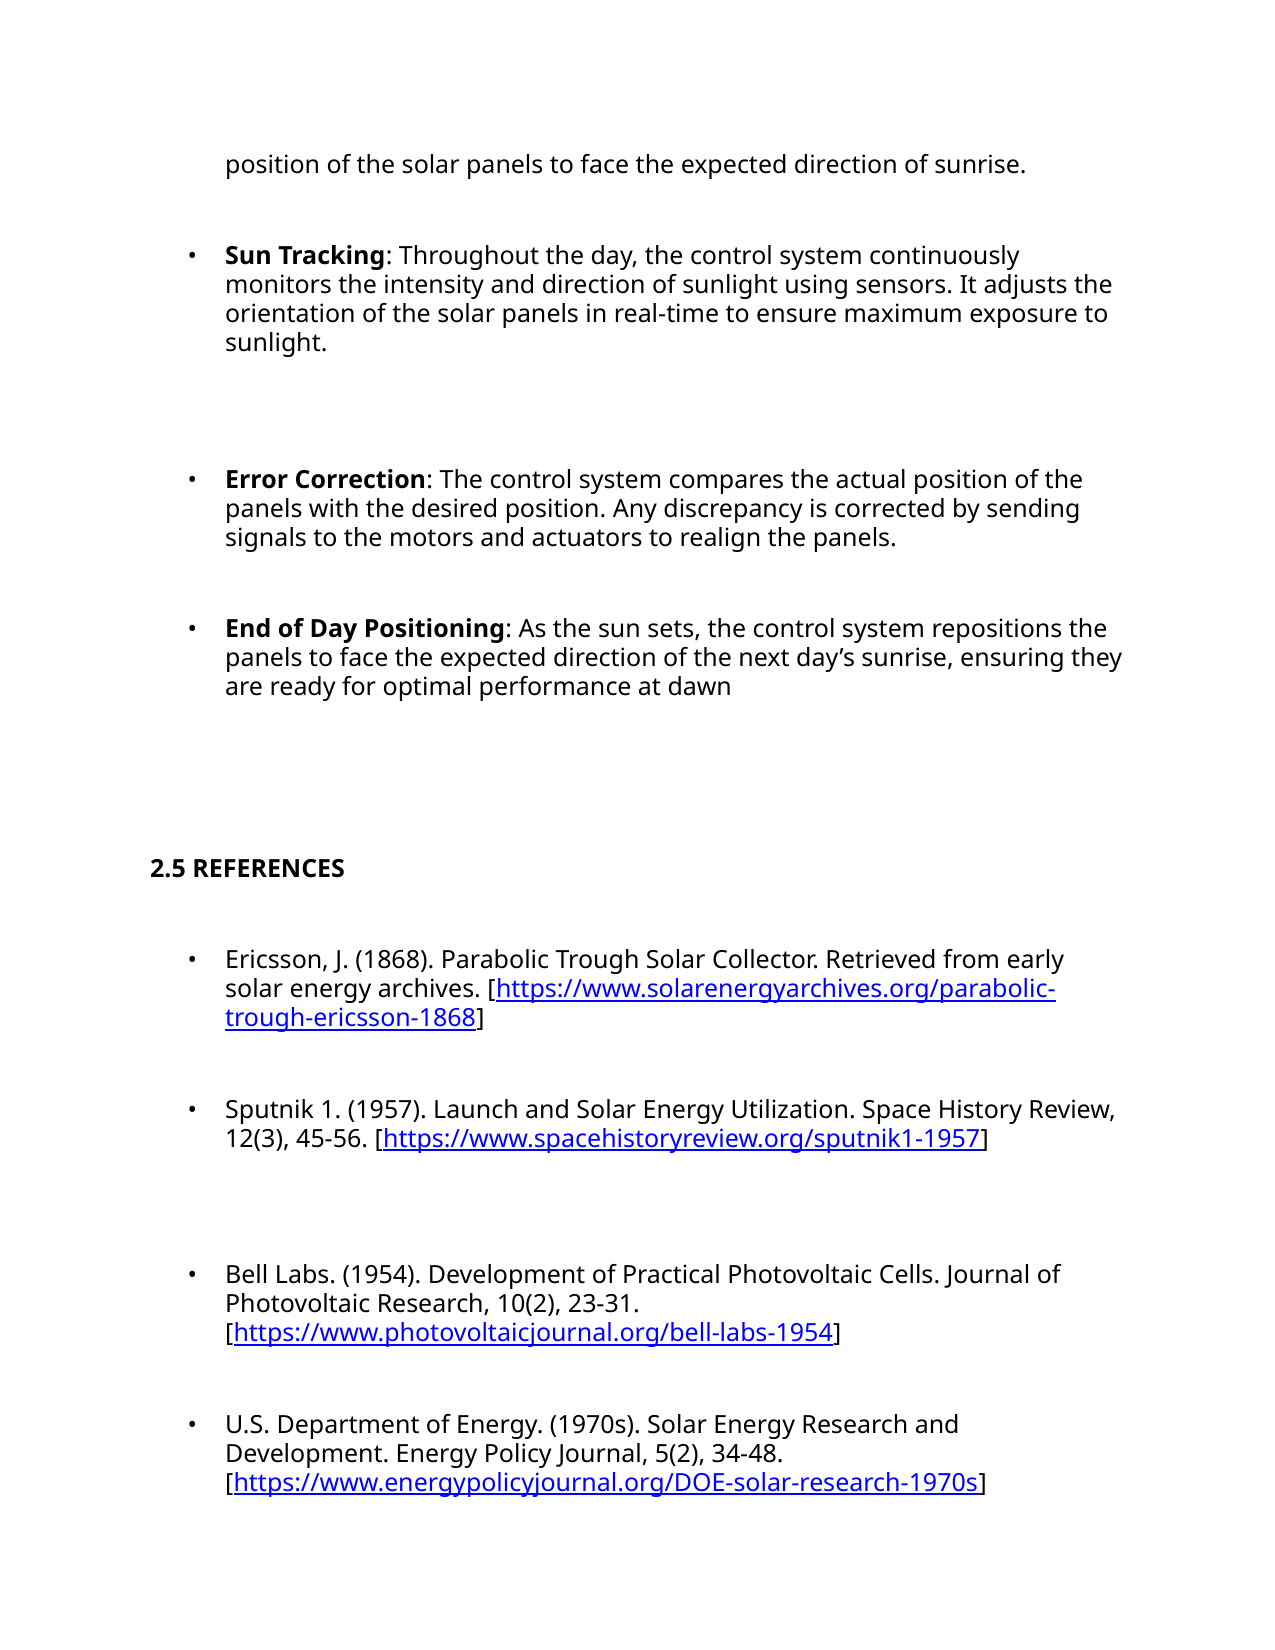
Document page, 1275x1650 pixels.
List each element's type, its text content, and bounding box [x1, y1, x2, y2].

list Ericsson, J. (1868). Parabolic Trough Solar Collector. Retrieved from early solar energy archives. [https://www.solarenergyarchives.org/parabolic-trough-ericsson-1868] [187, 946, 1125, 1033]
list U.S. Department of Energy. (1970s). Solar Energy Research and Development. Energy Policy Journal, 5(2), 34-48. [https://www.energypolicyjournal.org/DOE-solar-research-1970s] [187, 1410, 1125, 1497]
text 2.5 REFERENCES [150, 854, 1125, 883]
list Sputnik 1. (1957). Launch and Solar Energy Utilization. Space History Review, 12(3), 45-56. [https://www.spacehistoryreview.org/sputnik1-1957] [187, 1095, 1125, 1153]
list Bell Labs. (1954). Development of Practical Photovoltaic Cells. Journal of Photovoltaic Research, 10(2), 23-31. [https://www.photovoltaicjournal.org/bell-labs-1954] [187, 1261, 1125, 1348]
list Sun Tracking: Throughout the day, the control system continuously monitors the intensity and direction of sunlight using sensors. It adjusts the orientation of the solar panels in real-time to ensure maximum exposure to sunlight. [187, 241, 1125, 357]
list Error Correction: The control system compares the actual position of the panels with the desired position. Any discrepancy is corrected by sending signals to the motors and actuators to realign the panels. [187, 465, 1125, 552]
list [187, 150, 1125, 179]
list End of Day Positioning: As the sun sets, the control system repositions the panels to face the expected direction of the next day’s sunrise, ensuring they are ready for optimal performance at dawn [187, 614, 1125, 701]
